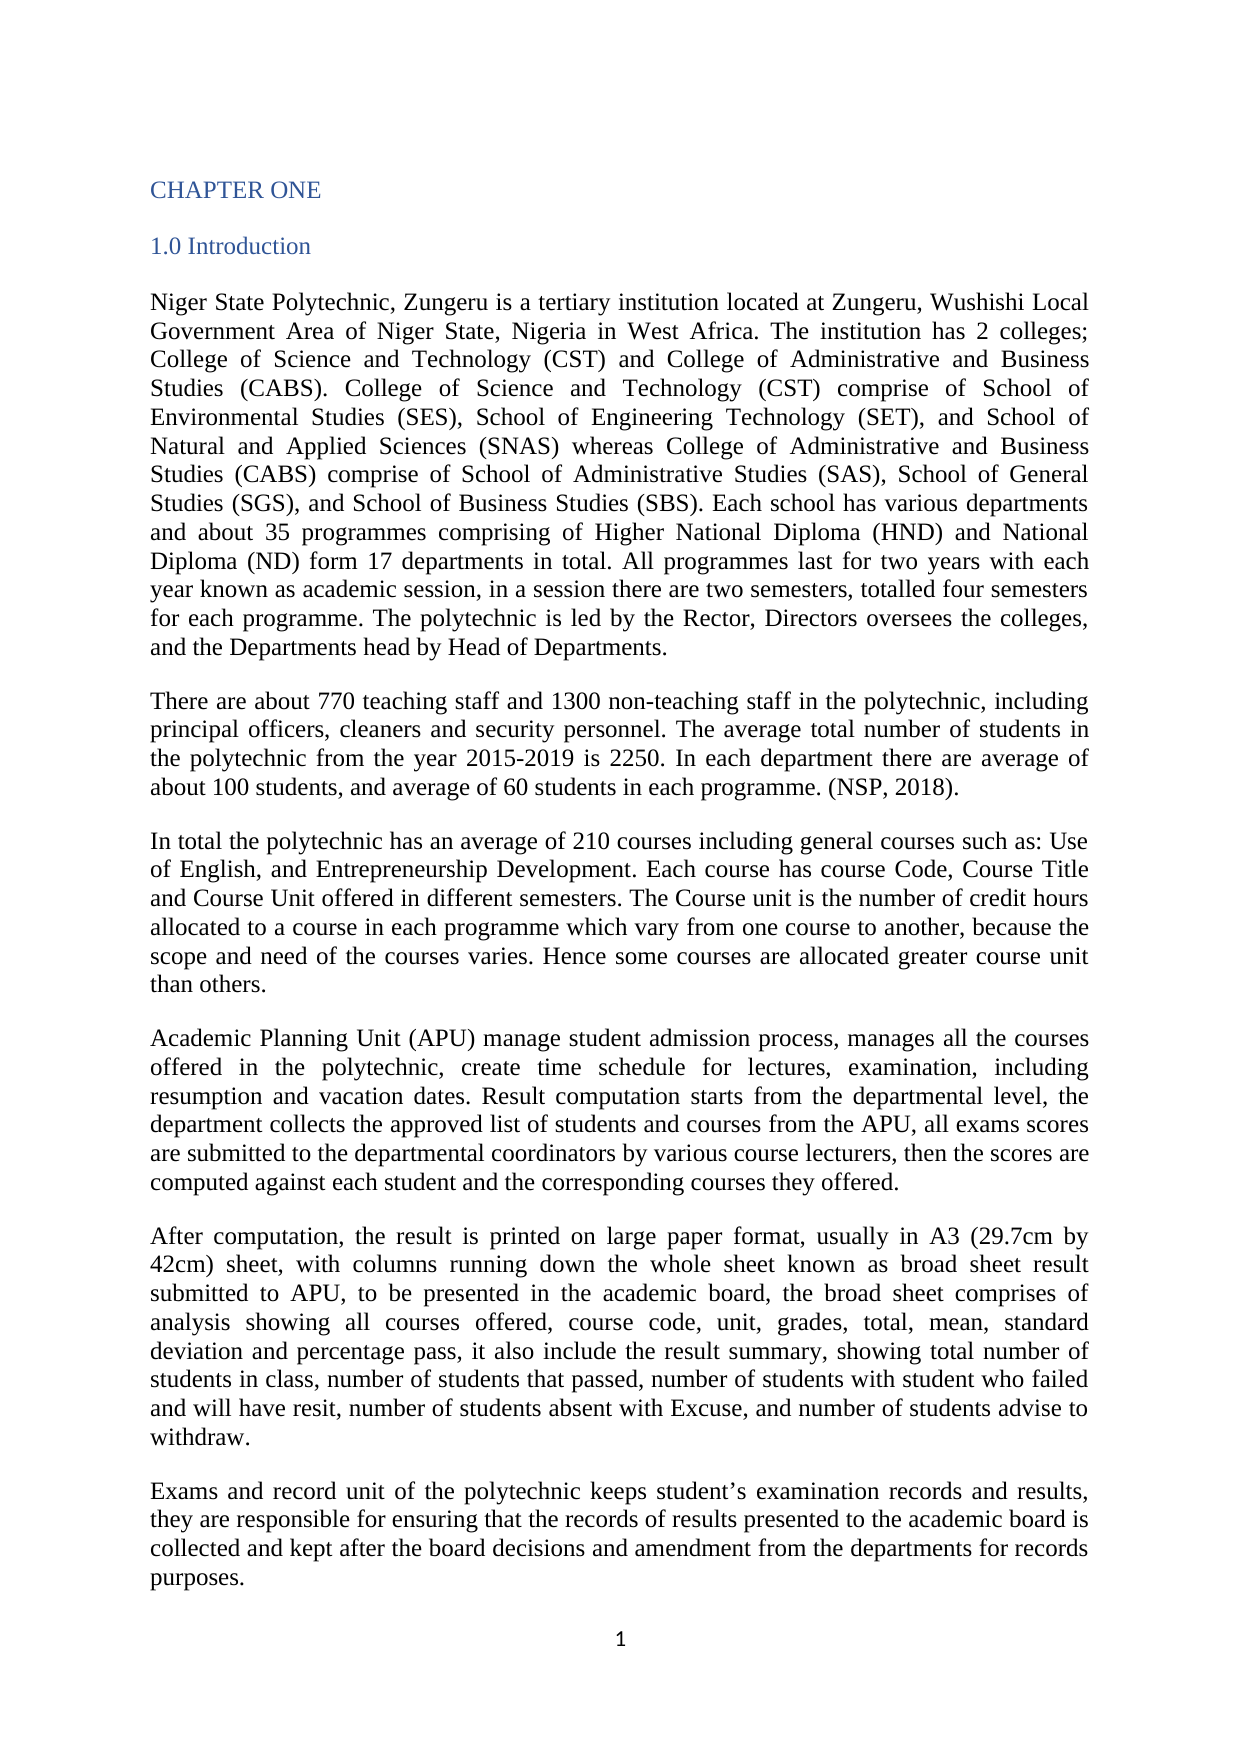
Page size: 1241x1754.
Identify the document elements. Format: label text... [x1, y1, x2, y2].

text There are about 770 teaching staff and 1300 non-teaching staff in the polytechnic, including principal officers, cleaners and security personnel. The average total number of students in the polytechnic from the year 2015-2019 is 2250. In each department there are average of about 100 students, and average of 60 students in each programme. (NSP, 2018). [150, 686, 1090, 801]
text After computation, the result is printed on large paper format, usually in A3 (29.7cm by 42cm) sheet, with columns running down the whole sheet known as broad sheet result submitted to APU, to be presented in the academic board, the broad sheet comprises of analysis showing all courses offered, course code, unit, grades, total, mean, standard deviation and percentage pass, it also include the result summary, showing total number of students in class, number of students that passed, number of students with student who failed and will have resit, number of students absent with Excuse, and number of students advise to withdraw. [150, 1221, 1090, 1451]
text In total the polytechnic has an average of 210 courses including general courses such as: Use of English, and Entrepreneurship Development. Each course has course Code, Course Title and Course Unit offered in different semesters. The Course unit is the number of credit hours allocated to a course in each programme which vary from one course to another, because the scope and need of the courses varies. Hence some courses are allocated greater course unit than others. [150, 826, 1090, 998]
text Niger State Polytechnic, Zungeru is a tertiary institution located at Zungeru, Wushishi Local Government Area of Niger State, Nigeria in West Africa. The institution has 2 colleges; College of Science and Technology (CST) and College of Administrative and Business Studies (CABS). College of Science and Technology (CST) comprise of School of Environmental Studies (SES), School of Engineering Technology (SET), and School of Natural and Applied Sciences (SNAS) whereas College of Administrative and Business Studies (CABS) comprise of School of Administrative Studies (SAS), School of General Studies (SGS), and School of Business Studies (SBS). Each school has various departments and about 35 programmes comprising of Higher National Diploma (HND) and National Diploma (ND) form 17 departments in total. All programmes last for two years with each year known as academic session, in a session there are two semesters, totalled four semesters for each programme. The polytechnic is led by the Rector, Directors oversees the colleges, and the Departments head by Head of Departments. [150, 287, 1090, 661]
text Academic Planning Unit (APU) manage student admission process, manages all the courses offered in the polytechnic, create time schedule for lectures, examination, including resumption and vacation dates. Result computation starts from the departmental level, the department collects the approved list of students and courses from the APU, all exams scores are submitted to the departmental coordinators by various course lecturers, then the scores are computed against each student and the corresponding courses they offered. [150, 1023, 1090, 1196]
subtitle CHAPTER ONE [150, 175, 1090, 204]
text Exams and record unit of the polytechnic keeps student’s examination records and results, they are responsible for ensuring that the records of results presented to the academic board is collected and kept after the board decisions and amendment from the departments for records purposes. [150, 1476, 1090, 1591]
subtitle 1.0 Introduction [150, 231, 1090, 260]
